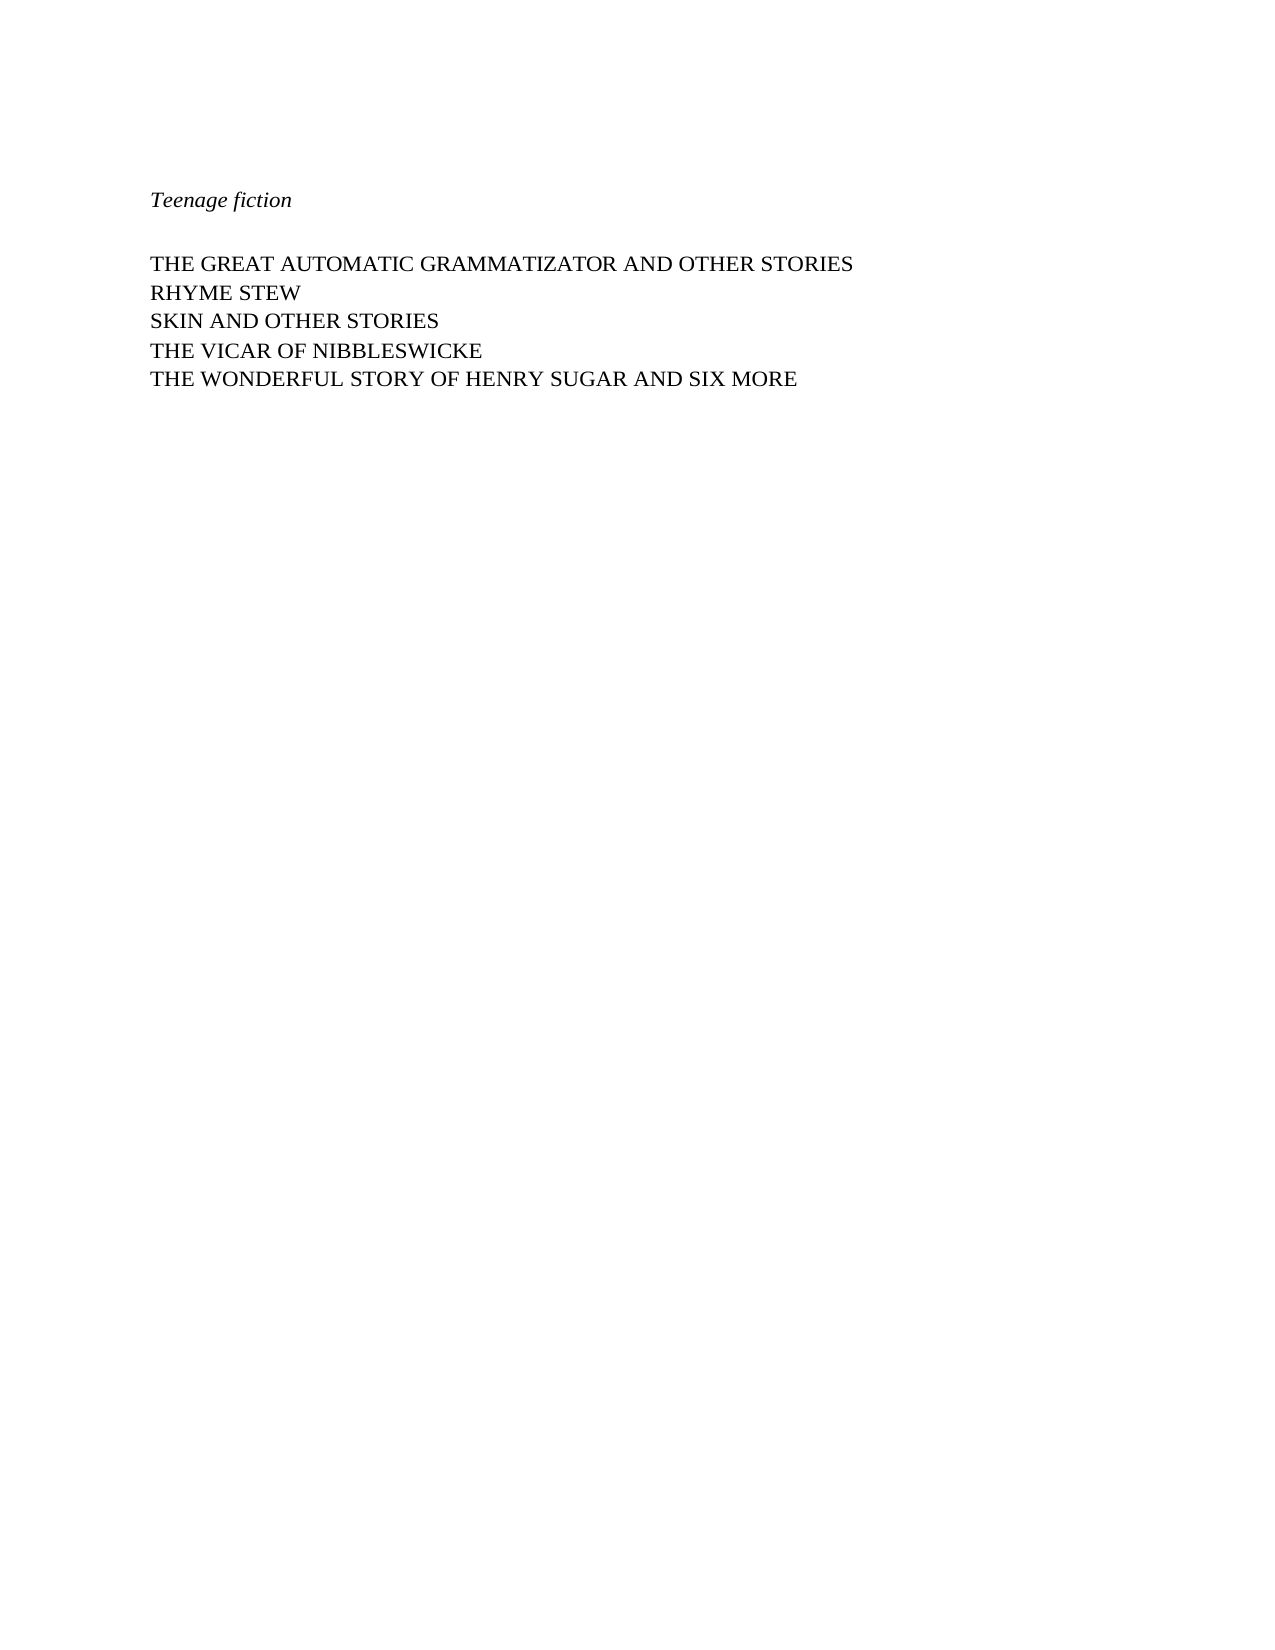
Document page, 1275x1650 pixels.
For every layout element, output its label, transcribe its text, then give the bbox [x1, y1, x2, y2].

text SKIN AND OTHER STORIES THE VICAR OF NIBBLESWICKE [150, 308, 485, 363]
text Teenage fiction [150, 187, 1137, 212]
text THE GREAT AUTOMATIC GRAMMATIZATOR AND OTHER STORIES RHYME STEW [150, 251, 880, 305]
text THE WONDERFUL STORY OF HENRY SUGAR AND SIX MORE [150, 367, 1137, 391]
